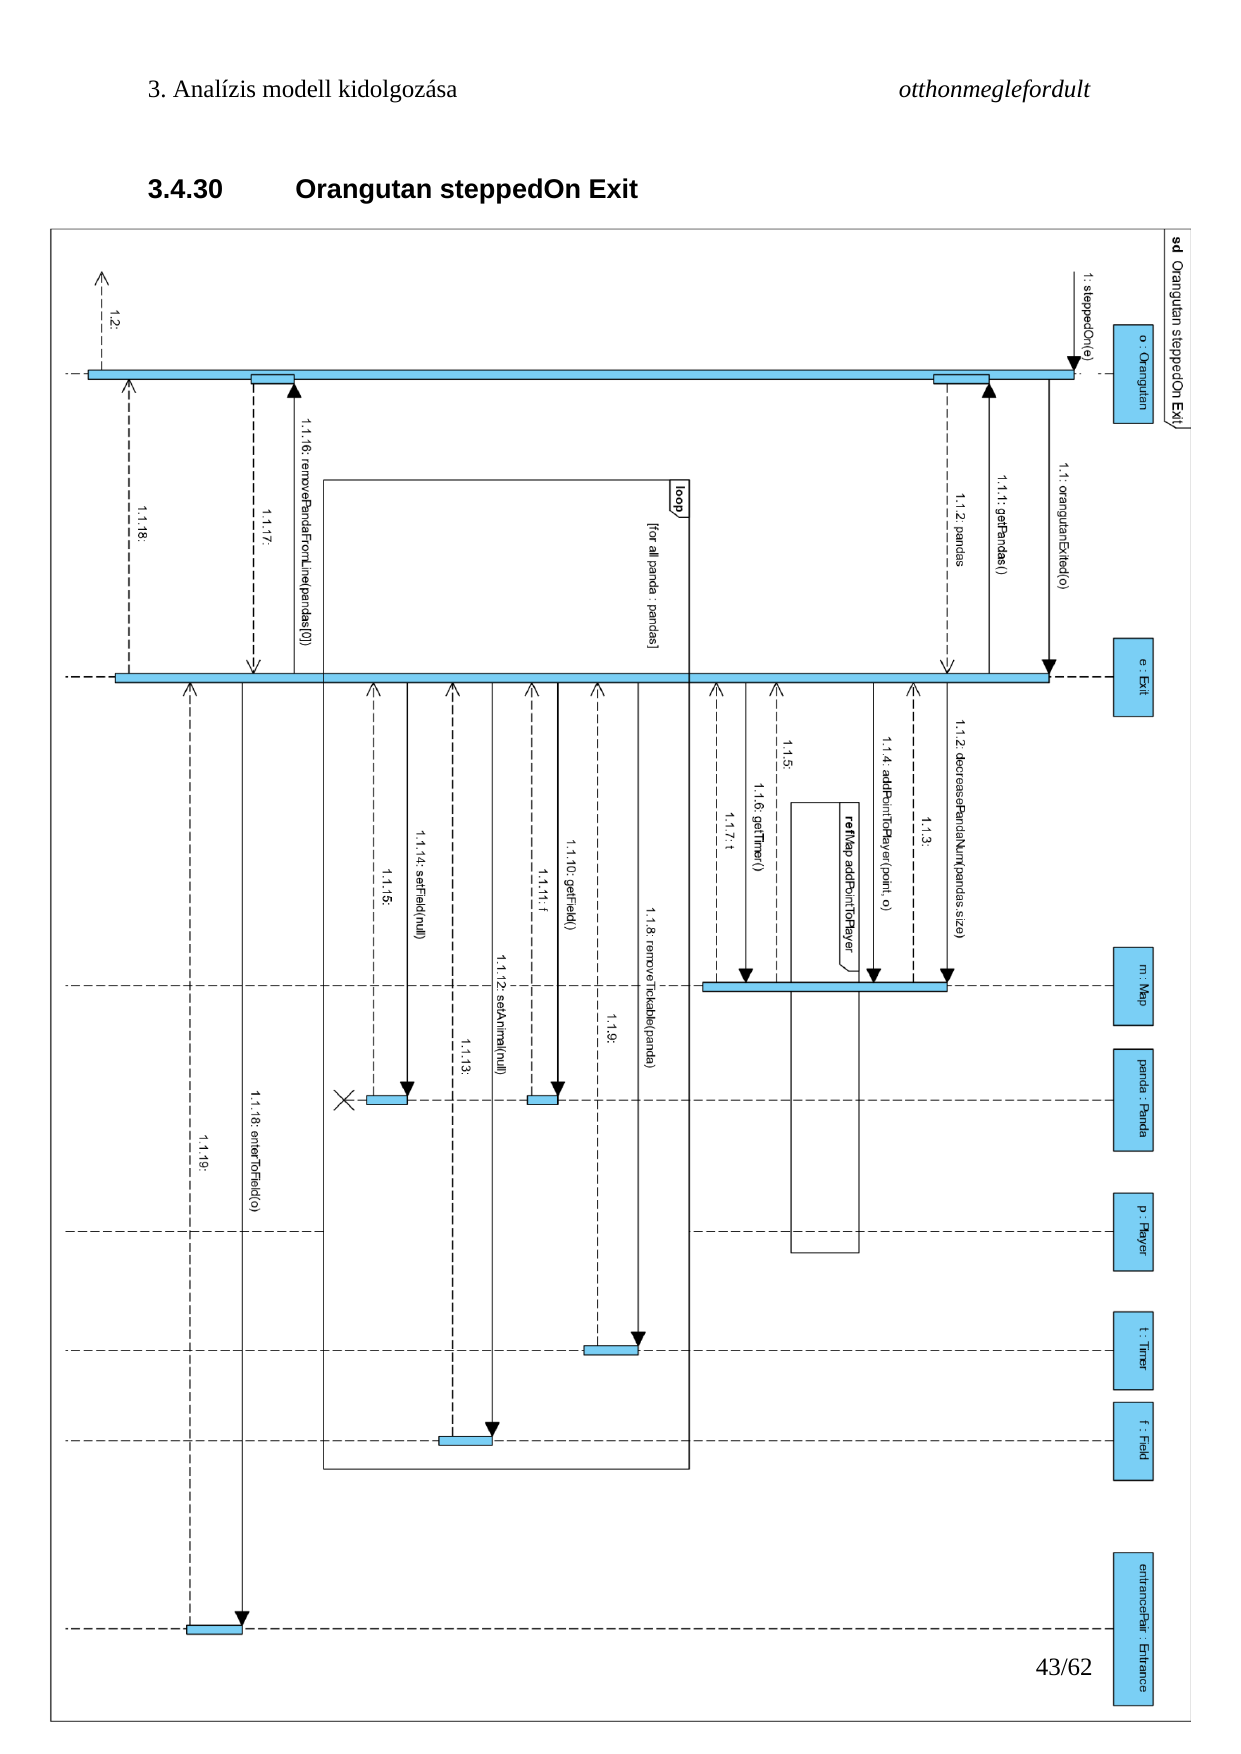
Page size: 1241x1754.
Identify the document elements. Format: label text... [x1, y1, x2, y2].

subtitle Orangutan steppedOn Exit [148, 173, 1093, 204]
picture [51, 230, 1191, 1720]
